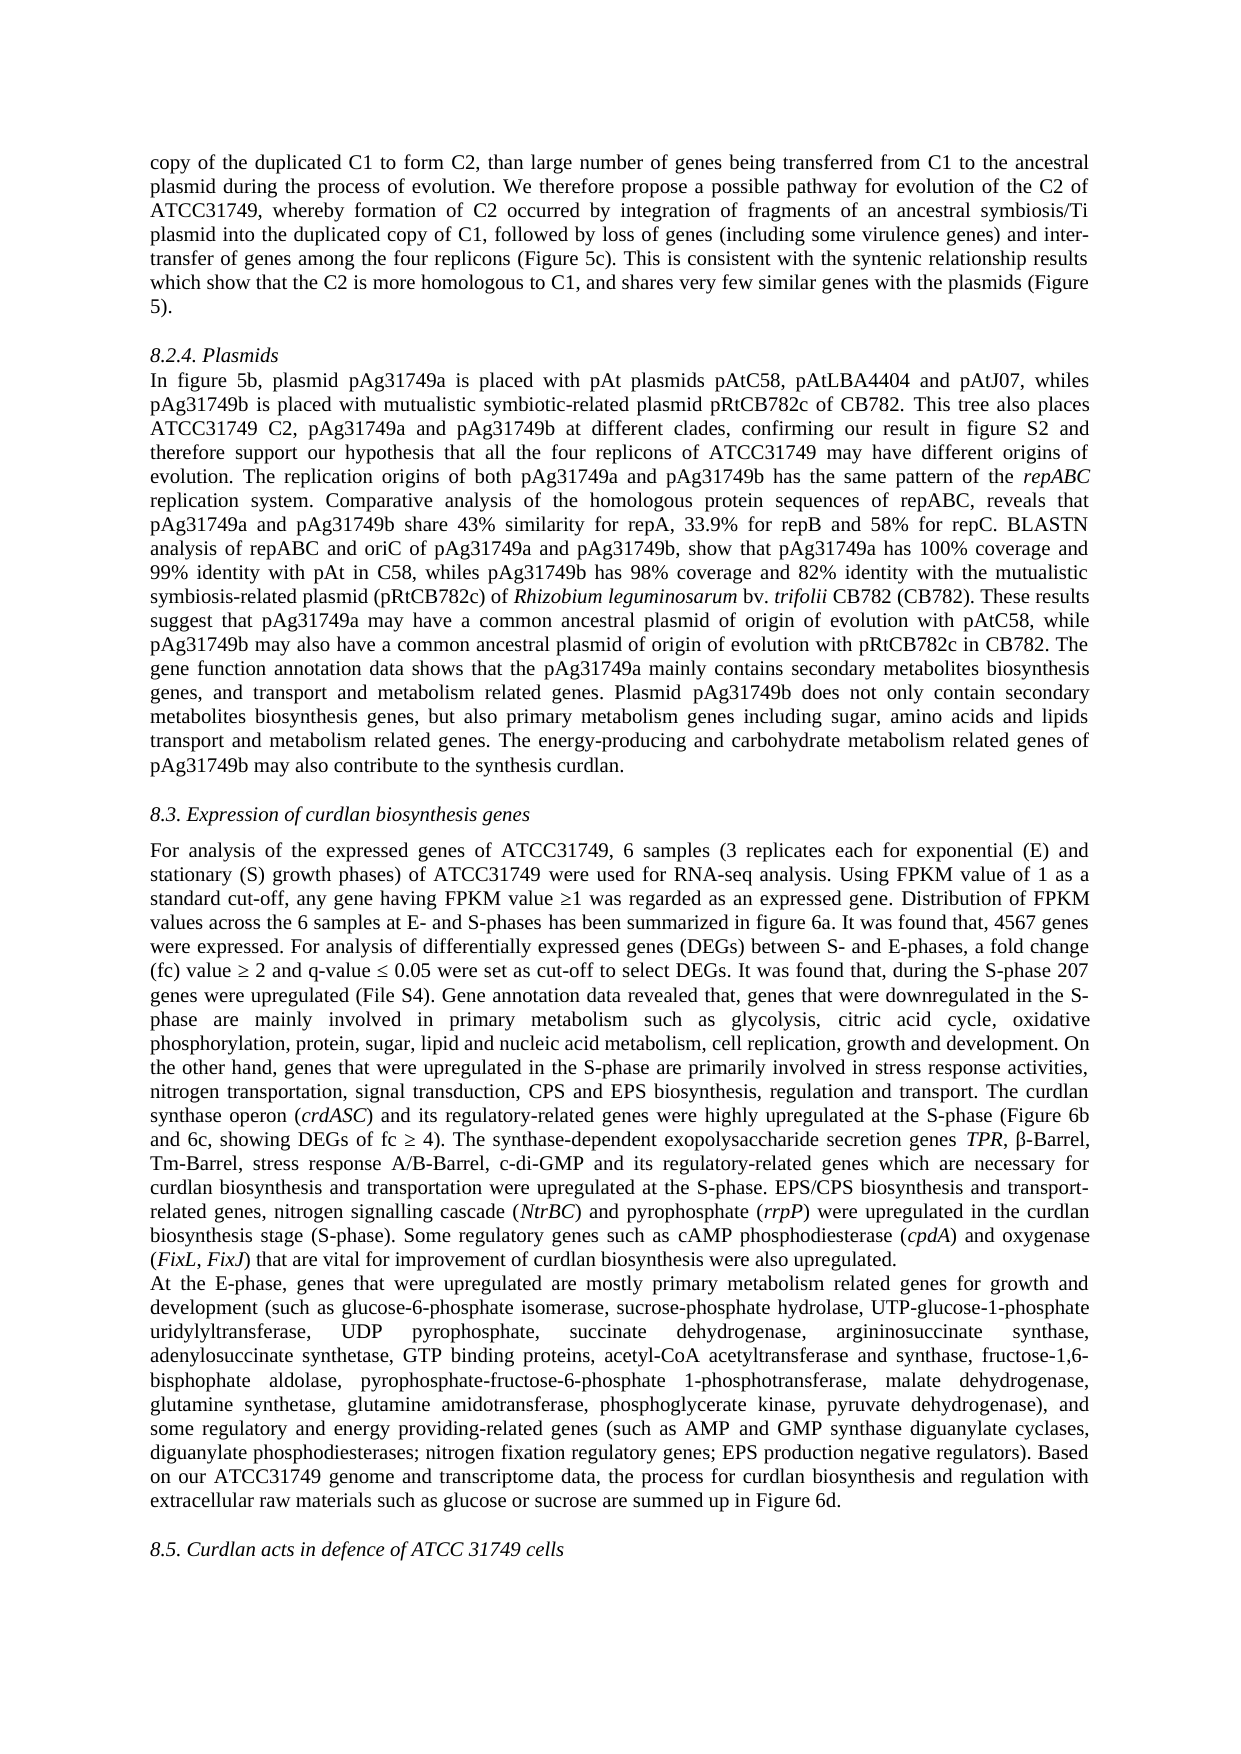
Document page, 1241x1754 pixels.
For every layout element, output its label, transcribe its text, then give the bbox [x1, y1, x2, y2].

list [150, 150, 1090, 318]
list In figure 5b, plasmid pAg31749a is placed with pAt plasmids pAtC58, pAtLBA4404 and pAtJ07, whiles pAg31749b is placed with mutualistic symbiotic-related plasmid pRtCB782c of CB782. This tree also places ATCC31749 C2, pAg31749a and pAg31749b at different clades, confirming our result in figure S2 and therefore support our hypothesis that all the four replicons of ATCC31749 may have different origins of evolution. The replication origins of both pAg31749a and pAg31749b has the same pattern of the repABC replication system. Comparative analysis of the homologous protein sequences of repABC, reveals that pAg31749a and pAg31749b share 43% similarity for repA, 33.9% for repB and 58% for repC. BLASTN analysis of repABC and oriC of pAg31749a and pAg31749b, show that pAg31749a has 100% coverage and 99% identity with pAt in C58, whiles pAg31749b has 98% coverage and 82% identity with the mutualistic symbiosis-related plasmid (pRtCB782c) of Rhizobium leguminosarum bv. trifolii CB782 (CB782). These results suggest that pAg31749a may have a common ancestral plasmid of origin of evolution with pAtC58, while pAg31749b may also have a common ancestral plasmid of origin of evolution with pRtCB782c in CB782. The gene function annotation data shows that the pAg31749a mainly contains secondary metabolites biosynthesis genes, and transport and metabolism related genes. Plasmid pAg31749b does not only contain secondary metabolites biosynthesis genes, but also primary metabolism genes including sugar, amino acids and lipids transport and metabolism related genes. The energy-producing and carbohydrate metabolism related genes of pAg31749b may also contribute to the synthesis curdlan. [150, 367, 1090, 777]
list At the E-phase, genes that were upregulated are mostly primary metabolism related genes for growth and development (such as glucose-6-phosphate isomerase, sucrose-phosphate hydrolase, UTP-glucose-1-phosphate uridylyltransferase, UDP pyrophosphate, succinate dehydrogenase, argininosuccinate synthase, adenylosuccinate synthetase, GTP binding proteins, acetyl-CoA acetyltransferase and synthase, fructose-1,6-bisphophate aldolase, pyrophosphate-fructose-6-phosphate 1-phosphotransferase, malate dehydrogenase, glutamine synthetase, glutamine amidotransferase, phosphoglycerate kinase, pyruvate dehydrogenase), and some regulatory and energy providing-related genes (such as AMP and GMP synthase diguanylate cyclases, diguanylate phosphodiesterases; nitrogen fixation regulatory genes; EPS production negative regulators). Based on our ATCC31749 genome and transcriptome data, the process for curdlan biosynthesis and regulation with extracellular raw materials such as glucose or sucrose are summed up in Figure 6d. [150, 1271, 1090, 1512]
subtitle 8.5. Curdlan acts in defence of ATCC 31749 cells [150, 1537, 1090, 1561]
list For analysis of the expressed genes of ATCC31749, 6 samples (3 replicates each for exponential (E) and stationary (S) growth phases) of ATCC31749 were used for RNA-seq analysis. Using FPKM value of 1 as a standard cut-off, any gene having FPKM value ≥1 was regarded as an expressed gene. Distribution of FPKM values across the 6 samples at E- and S-phases has been summarized in figure 6a. It was found that, 4567 genes were expressed. For analysis of differentially expressed genes (DEGs) between S- and E-phases, a fold change (fc) value ≥ 2 and q-value ≤ 0.05 were set as cut-off to select DEGs. It was found that, during the S-phase 207 genes were upregulated (File S4). Gene annotation data revealed that, genes that were downregulated in the S-phase are mainly involved in primary metabolism such as glycolysis, citric acid cycle, oxidative phosphorylation, protein, sugar, lipid and nucleic acid metabolism, cell replication, growth and development. On the other hand, genes that were upregulated in the S-phase are primarily involved in stress response activities, nitrogen transportation, signal transduction, CPS and EPS biosynthesis, regulation and transport. The curdlan synthase operon (crdASC) and its regulatory-related genes were highly upregulated at the S-phase (Figure 6b and 6c, showing DEGs of fc ≥ 4). The synthase-dependent exopolysaccharide secretion genes TPR, β-Barrel, Tm-Barrel, stress response A/B-Barrel, c-di-GMP and its regulatory-related genes which are necessary for curdlan biosynthesis and transportation were upregulated at the S-phase. EPS/CPS biosynthesis and transport-related genes, nitrogen signalling cascade (NtrBC) and pyrophosphate (rrpP) were upregulated in the curdlan biosynthesis stage (S-phase). Some regulatory genes such as cAMP phosphodiesterase (cpdA) and oxygenase (FixL, FixJ) that are vital for improvement of curdlan biosynthesis were also upregulated. [150, 838, 1090, 1271]
list 8.2.4. Plasmids [150, 343, 1090, 367]
subtitle 8.3. Expression of curdlan biosynthesis genes [150, 802, 1090, 826]
